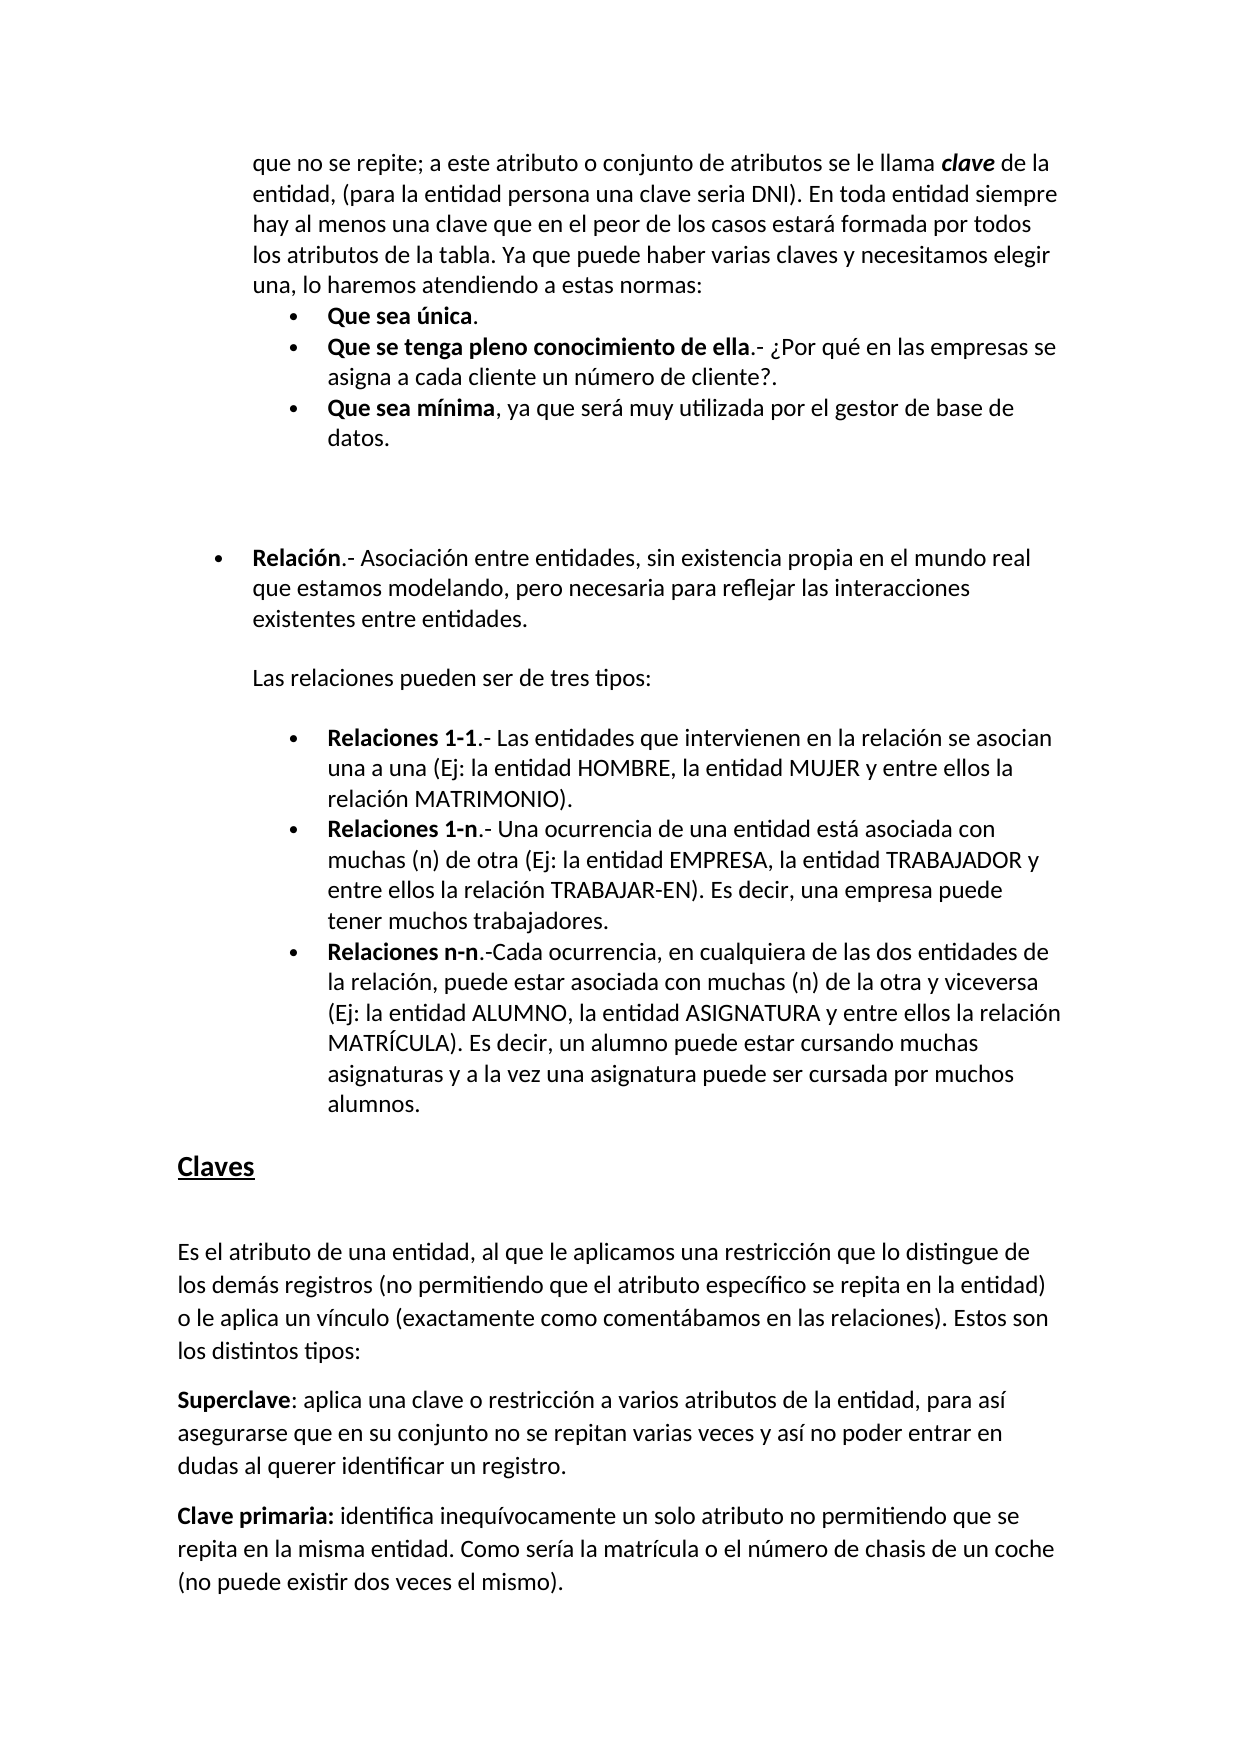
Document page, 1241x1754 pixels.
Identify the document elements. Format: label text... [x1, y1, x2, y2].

subtitle Claves [177, 1148, 1063, 1184]
list Que sea única. [290, 300, 1063, 331]
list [215, 148, 1063, 300]
text Las relaciones pueden ser de tres tipos: [252, 662, 1063, 693]
text Clave primaria: identifica inequívocamente un solo atributo no permitiendo que se repita en la misma entidad. Como sería la matrícula o el número de chasis de un coche (no puede existir dos veces el mismo). [177, 1500, 1063, 1596]
list Relaciones 1-n.- Una ocurrencia de una entidad está asociada con muchas (n) de otra (Ej: la entidad EMPRESA, la entidad TRABAJADOR y entre ellos la relación TRABAJAR-EN). Es decir, una empresa puede tener muchos trabajadores. [290, 814, 1063, 936]
list Relaciones 1-1.- Las entidades que intervienen en la relación se asocian una a una (Ej: la entidad HOMBRE, la entidad MUJER y entre ellos la relación MATRIMONIO). [290, 722, 1063, 814]
list Que se tenga pleno conocimiento de ella.- ¿Por qué en las empresas se asigna a cada cliente un número de cliente?. [290, 331, 1063, 392]
list Relaciones n-n.-Cada ocurrencia, en cualquiera de las dos entidades de la relación, puede estar asociada con muchas (n) de la otra y viceversa (Ej: la entidad ALUMNO, la entidad ASIGNATURA y entre ellos la relación MATRÍCULA). Es decir, un alumno puede estar cursando muchas asignaturas y a la vez una asignatura puede ser cursada por muchos alumnos. [290, 936, 1063, 1119]
text Superclave: aplica una clave o restricción a varios atributos de la entidad, para así asegurarse que en su conjunto no se repitan varias veces y así no poder entrar en dudas al querer identificar un registro. [177, 1384, 1063, 1481]
list Relación.- Asociación entre entidades, sin existencia propia en el mundo real que estamos modelando, pero necesaria para reflejar las interacciones existentes entre entidades. [215, 542, 1063, 633]
list Que sea mínima, ya que será muy utilizada por el gestor de base de datos. [290, 392, 1063, 453]
text Es el atributo de una entidad, al que le aplicamos una restricción que lo distingue de los demás registros (no permitiendo que el atributo específico se repita en la entidad) o le aplica un vínculo (exactamente como comentábamos en las relaciones). Estos son los distintos tipos: [177, 1236, 1063, 1365]
